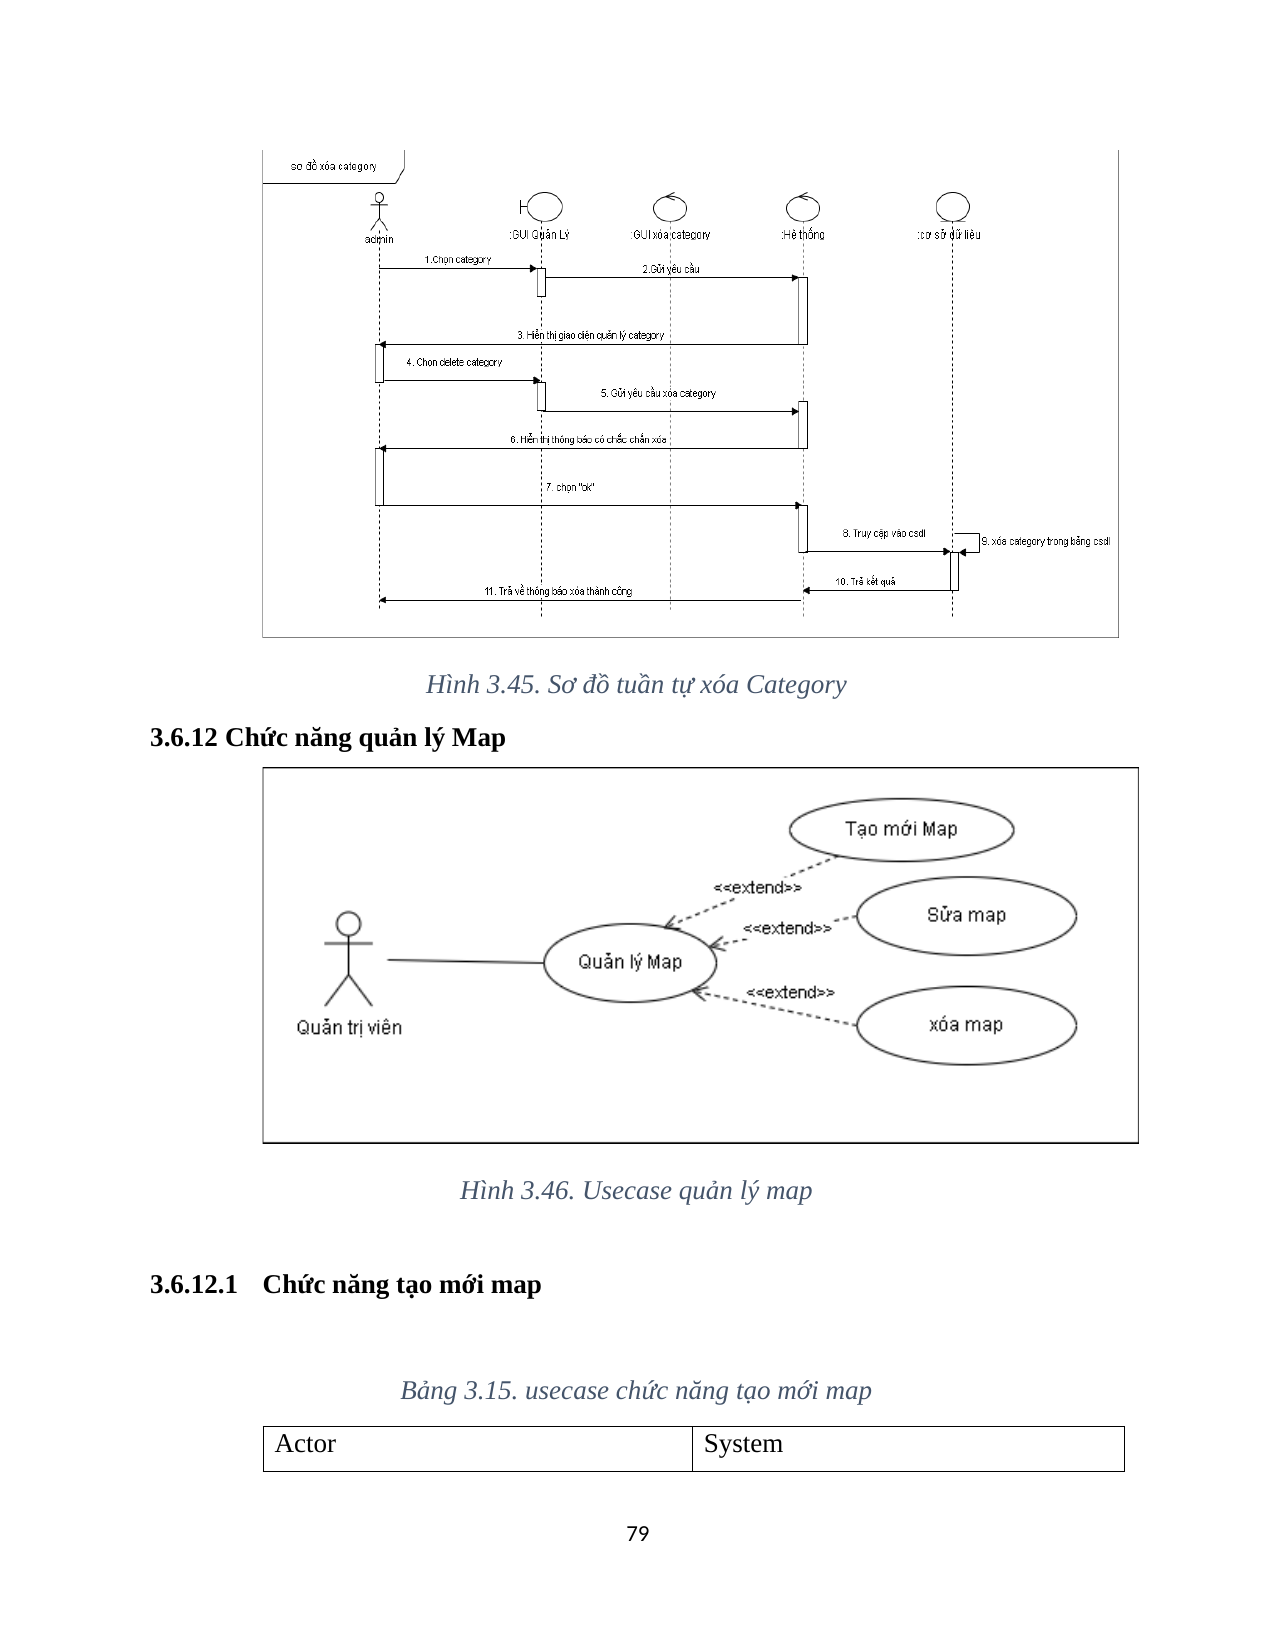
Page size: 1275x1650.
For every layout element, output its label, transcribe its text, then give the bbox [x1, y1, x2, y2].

table_header Actor [264, 1427, 692, 1471]
text Hình 3.38. Sơ đồ tuần tự xóa Category [150, 669, 1125, 700]
table_header System [693, 1427, 1124, 1471]
list Chức năng quản lý Map [150, 721, 1125, 752]
picture [262, 150, 1119, 638]
text Hình 3.39. Usecase quản lý map [150, 1174, 1125, 1206]
picture [262, 767, 1139, 1144]
list Chức năng tạo mới map [150, 1268, 1125, 1299]
text Bảng 3.15. usecase chức năng tạo mới map [150, 1374, 1125, 1405]
